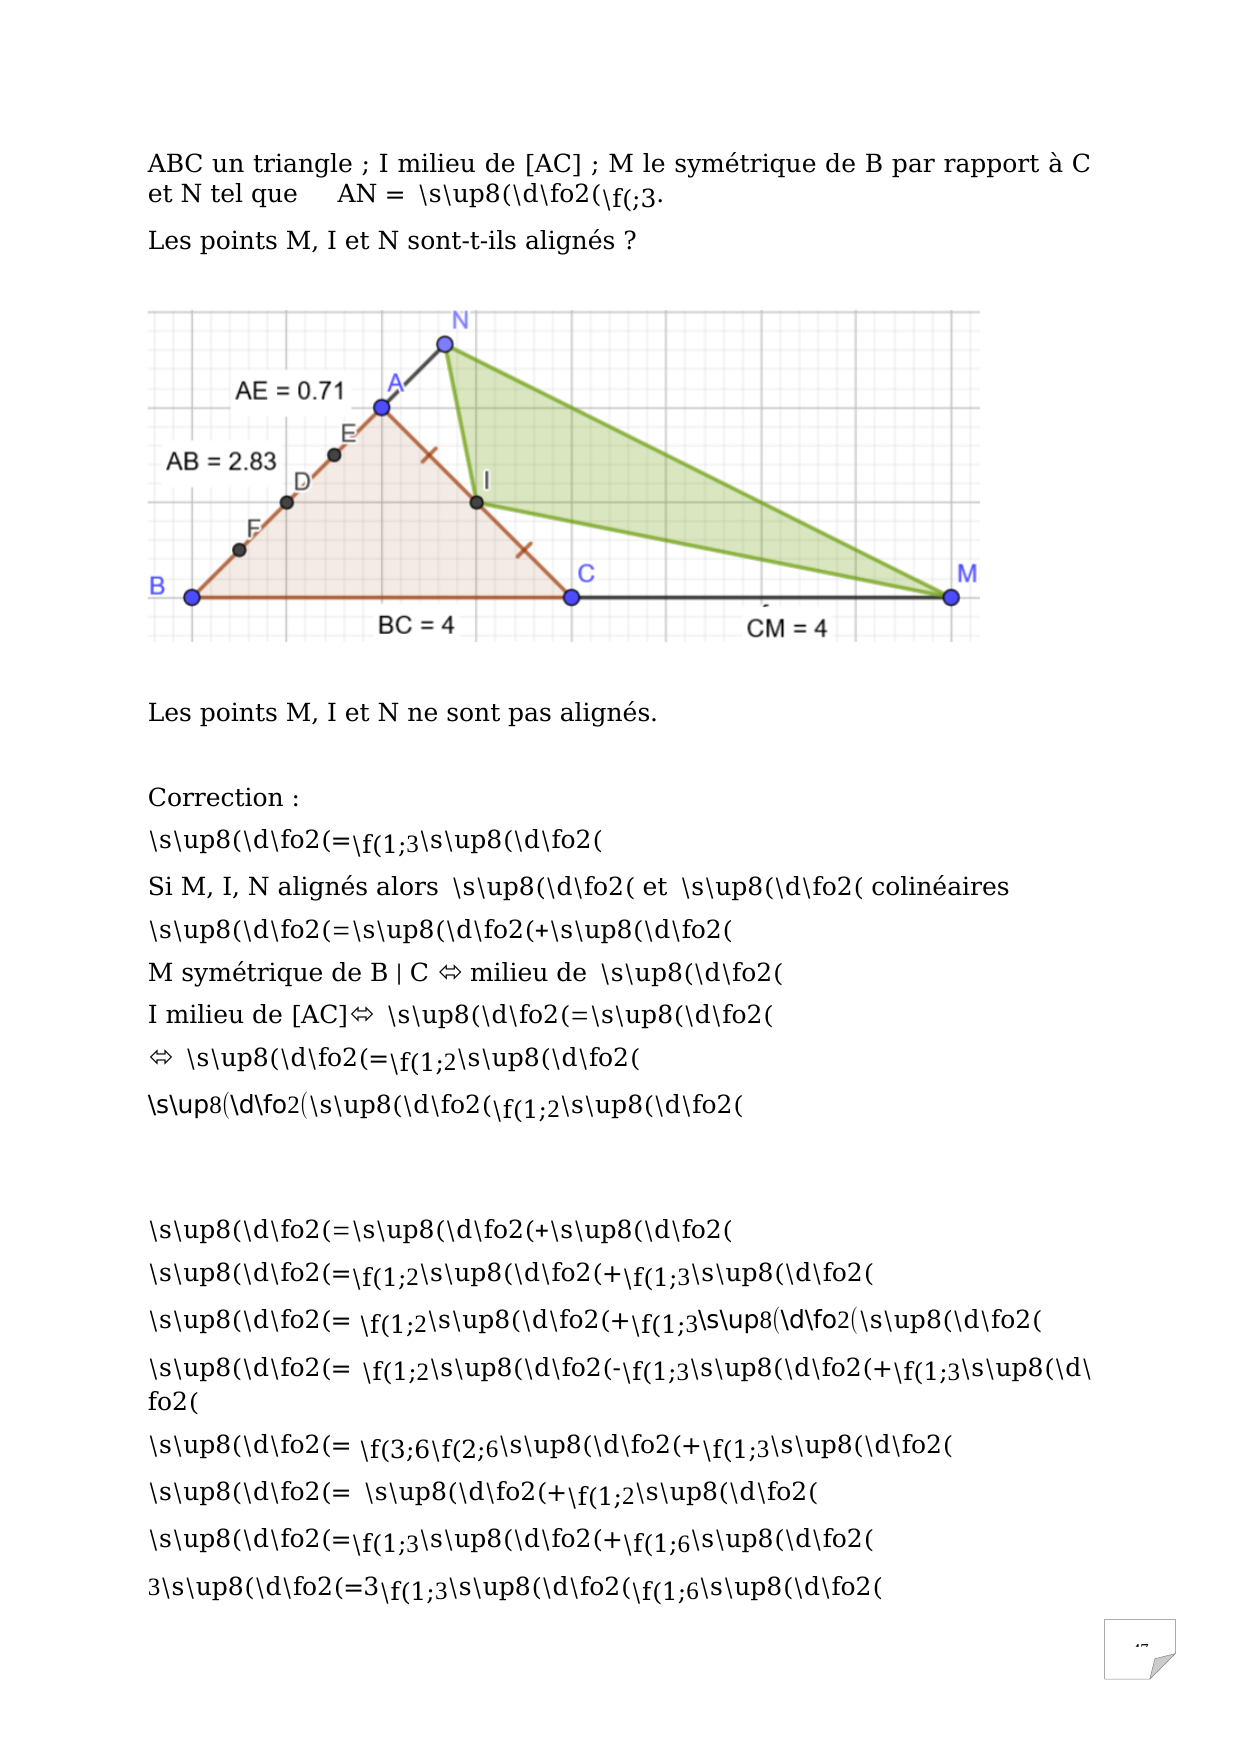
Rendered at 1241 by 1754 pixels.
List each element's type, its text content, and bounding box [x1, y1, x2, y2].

text Les points M, I et N ne sont pas alignés. [148, 696, 1093, 726]
text Les points M, I et N sont-t-ils alignés ? [148, 225, 1093, 255]
text M symétrique de B | C milieu de [148, 956, 1093, 986]
text =+ [148, 1214, 1093, 1244]
text =+ [148, 1257, 1093, 1291]
text I milieu de [AC] = [148, 999, 1093, 1029]
text = + [148, 1476, 1093, 1511]
picture [147, 310, 980, 642]
text =+ [148, 1523, 1093, 1558]
text Si M, I, N alignés alors et colinéaires [148, 871, 1093, 901]
text = + [148, 1428, 1093, 1463]
text = [148, 824, 1093, 858]
text Correction : [148, 781, 1093, 811]
text =+ [148, 913, 1093, 944]
text 3=3 [148, 1570, 1093, 1605]
text = [148, 1042, 1093, 1076]
text = + [148, 1304, 1093, 1339]
text ABC un triangle ; I milieu de [AC] ; M le symétrique de B par rapport à C et N tel que AN = . [148, 148, 1093, 212]
text = -+ [148, 1351, 1093, 1416]
